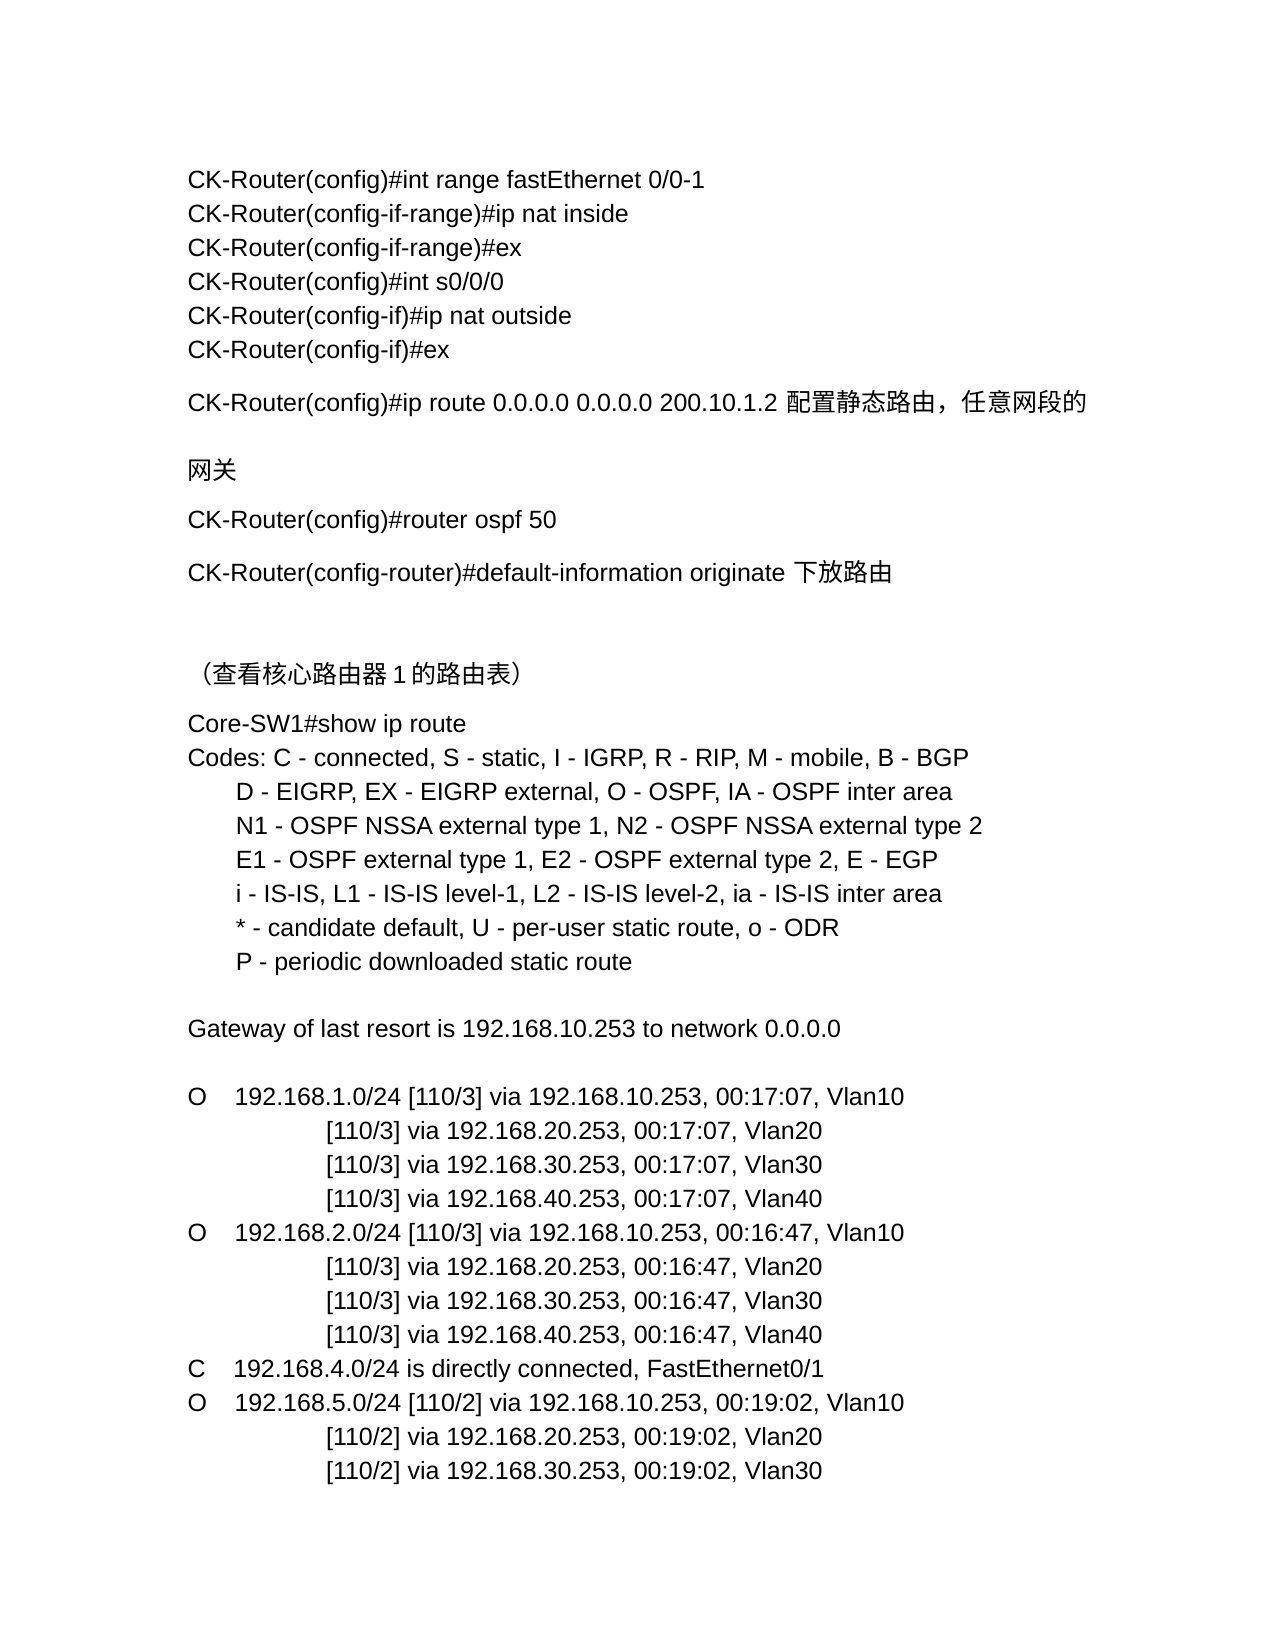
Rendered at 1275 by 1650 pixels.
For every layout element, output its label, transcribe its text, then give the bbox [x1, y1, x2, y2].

text Core-SW1#show ip route [187, 706, 1088, 740]
text C 192.168.4.0/24 is directly connected, FastEthernet0/1 [187, 1351, 1088, 1385]
text CK-Router(config)#int s0/0/0 [187, 265, 1088, 299]
text [110/3] via 192.168.30.253, 00:17:07, Vlan30 [187, 1148, 1088, 1182]
text [110/3] via 192.168.30.253, 00:16:47, Vlan30 [187, 1283, 1088, 1317]
text N1 - OSPF NSSA external type 1, N2 - OSPF NSSA external type 2 [187, 808, 1088, 842]
text CK-Router(config-if)#ex [187, 333, 1088, 367]
text [110/2] via 192.168.30.253, 00:19:02, Vlan30 [187, 1453, 1088, 1487]
text O 192.168.2.0/24 [110/3] via 192.168.10.253, 00:16:47, Vlan10 [187, 1216, 1088, 1249]
text [110/3] via 192.168.40.253, 00:17:07, Vlan40 [187, 1182, 1088, 1216]
text CK-Router(config-if-range)#ip nat inside [187, 197, 1088, 231]
text Gateway of last resort is 192.168.10.253 to network 0.0.0.0 [187, 1012, 1088, 1046]
text [110/3] via 192.168.20.253, 00:16:47, Vlan20 [187, 1249, 1088, 1283]
text （查看核心路由器1的路由表） [187, 638, 1088, 706]
text E1 - OSPF external type 1, E2 - OSPF external type 2, E - EGP [187, 842, 1088, 876]
text CK-Router(config-if)#ip nat outside [187, 299, 1088, 333]
text [110/3] via 192.168.40.253, 00:16:47, Vlan40 [187, 1317, 1088, 1351]
text D - EIGRP, EX - EIGRP external, O - OSPF, IA - OSPF inter area [187, 774, 1088, 808]
text CK-Router(config-if-range)#ex [187, 231, 1088, 265]
text CK-Router(config)#int range fastEthernet 0/0-1 [187, 163, 1088, 197]
text * - candidate default, U - per-user static route, o - ODR [187, 910, 1088, 944]
text O 192.168.5.0/24 [110/2] via 192.168.10.253, 00:19:02, Vlan10 [187, 1385, 1088, 1419]
text O 192.168.1.0/24 [110/3] via 192.168.10.253, 00:17:07, Vlan10 [187, 1080, 1088, 1114]
text P - periodic downloaded static route [187, 944, 1088, 978]
text i - IS-IS, L1 - IS-IS level-1, L2 - IS-IS level-2, ia - IS-IS inter area [187, 876, 1088, 910]
text CK-Router(config)#router ospf 50 [187, 502, 1088, 536]
text CK-Router(config-router)#default-information originate 下放路由 [187, 536, 1088, 604]
text [110/3] via 192.168.20.253, 00:17:07, Vlan20 [187, 1114, 1088, 1148]
text [110/2] via 192.168.20.253, 00:19:02, Vlan20 [187, 1419, 1088, 1453]
text Codes: C - connected, S - static, I - IGRP, R - RIP, M - mobile, B - BGP [187, 740, 1088, 774]
text CK-Router(config)#ip route 0.0.0.0 0.0.0.0 200.10.1.2 配置静态路由，任意网段的网关 [187, 367, 1088, 502]
